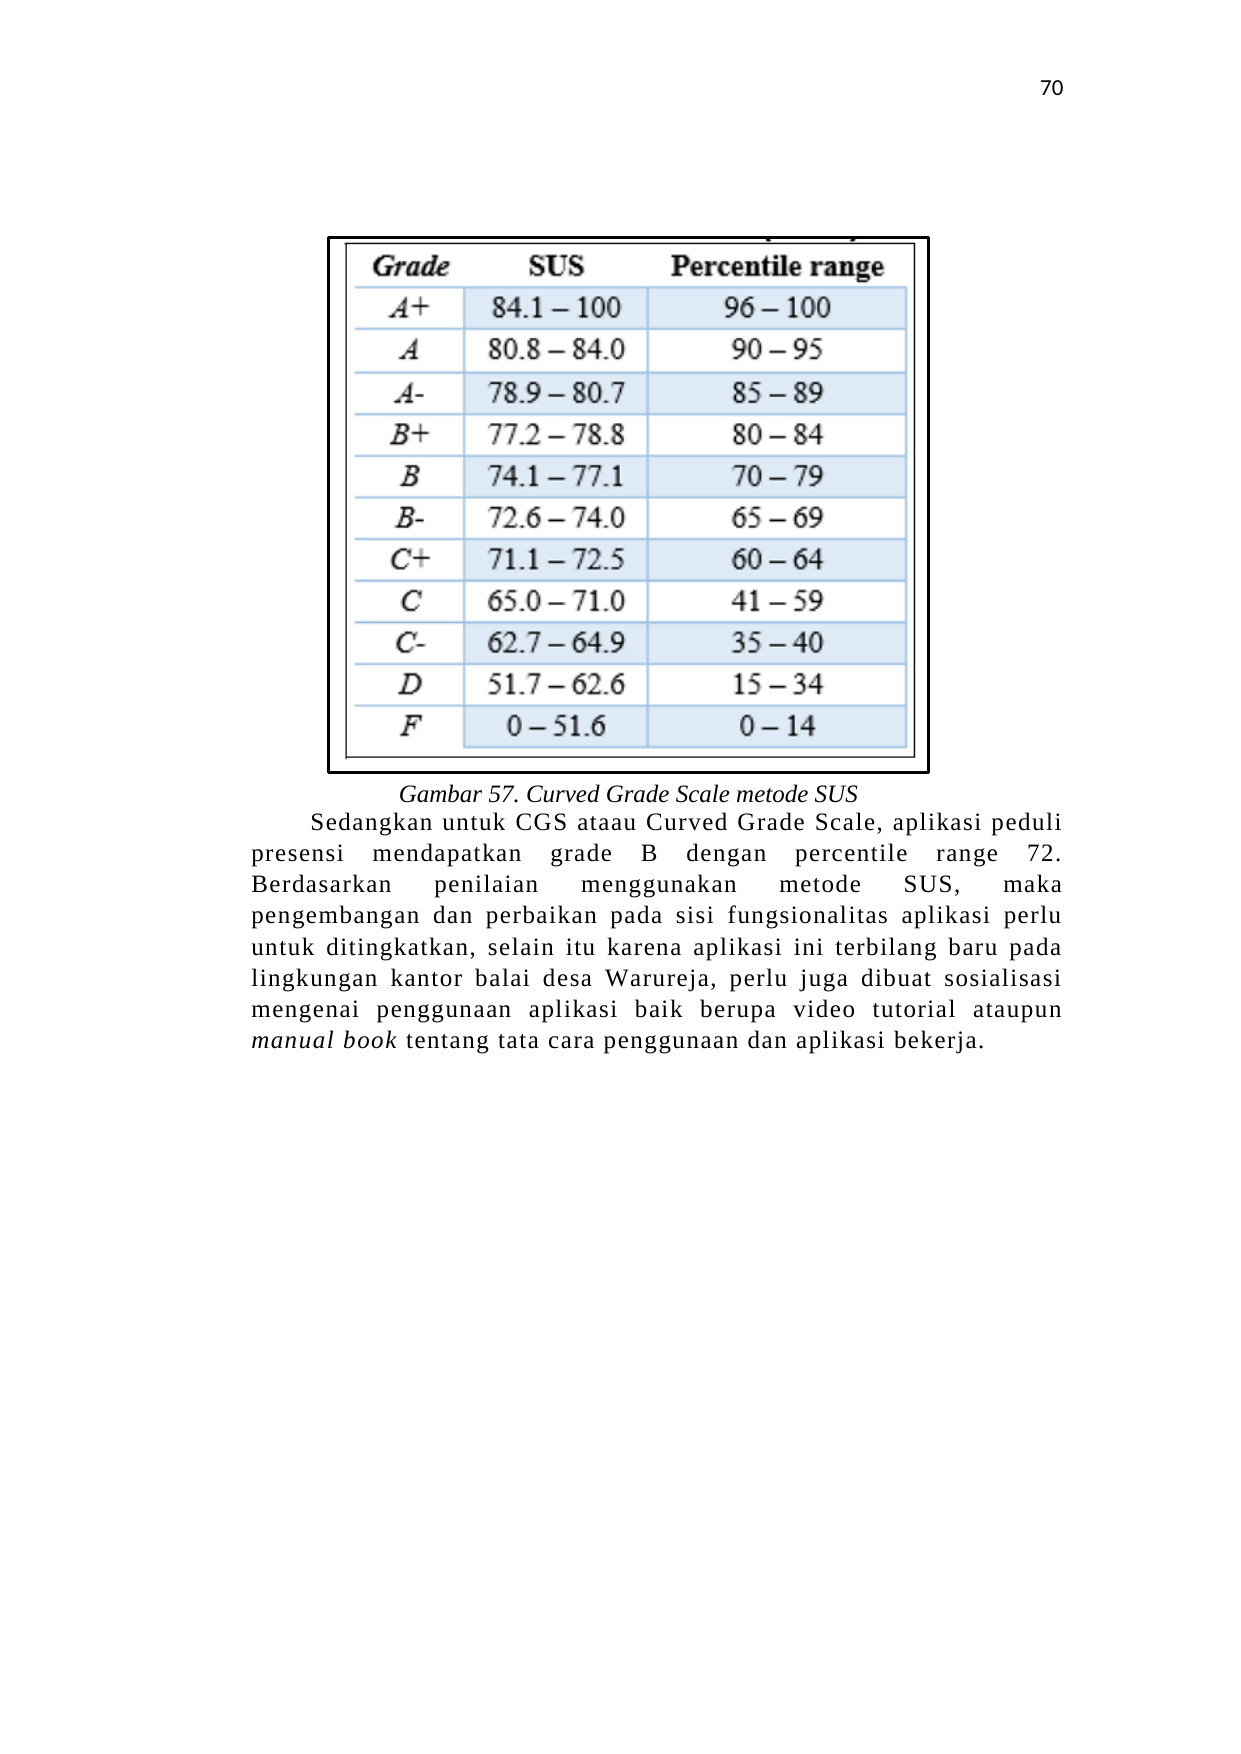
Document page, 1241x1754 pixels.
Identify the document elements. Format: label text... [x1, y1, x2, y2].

picture [330, 239, 927, 771]
